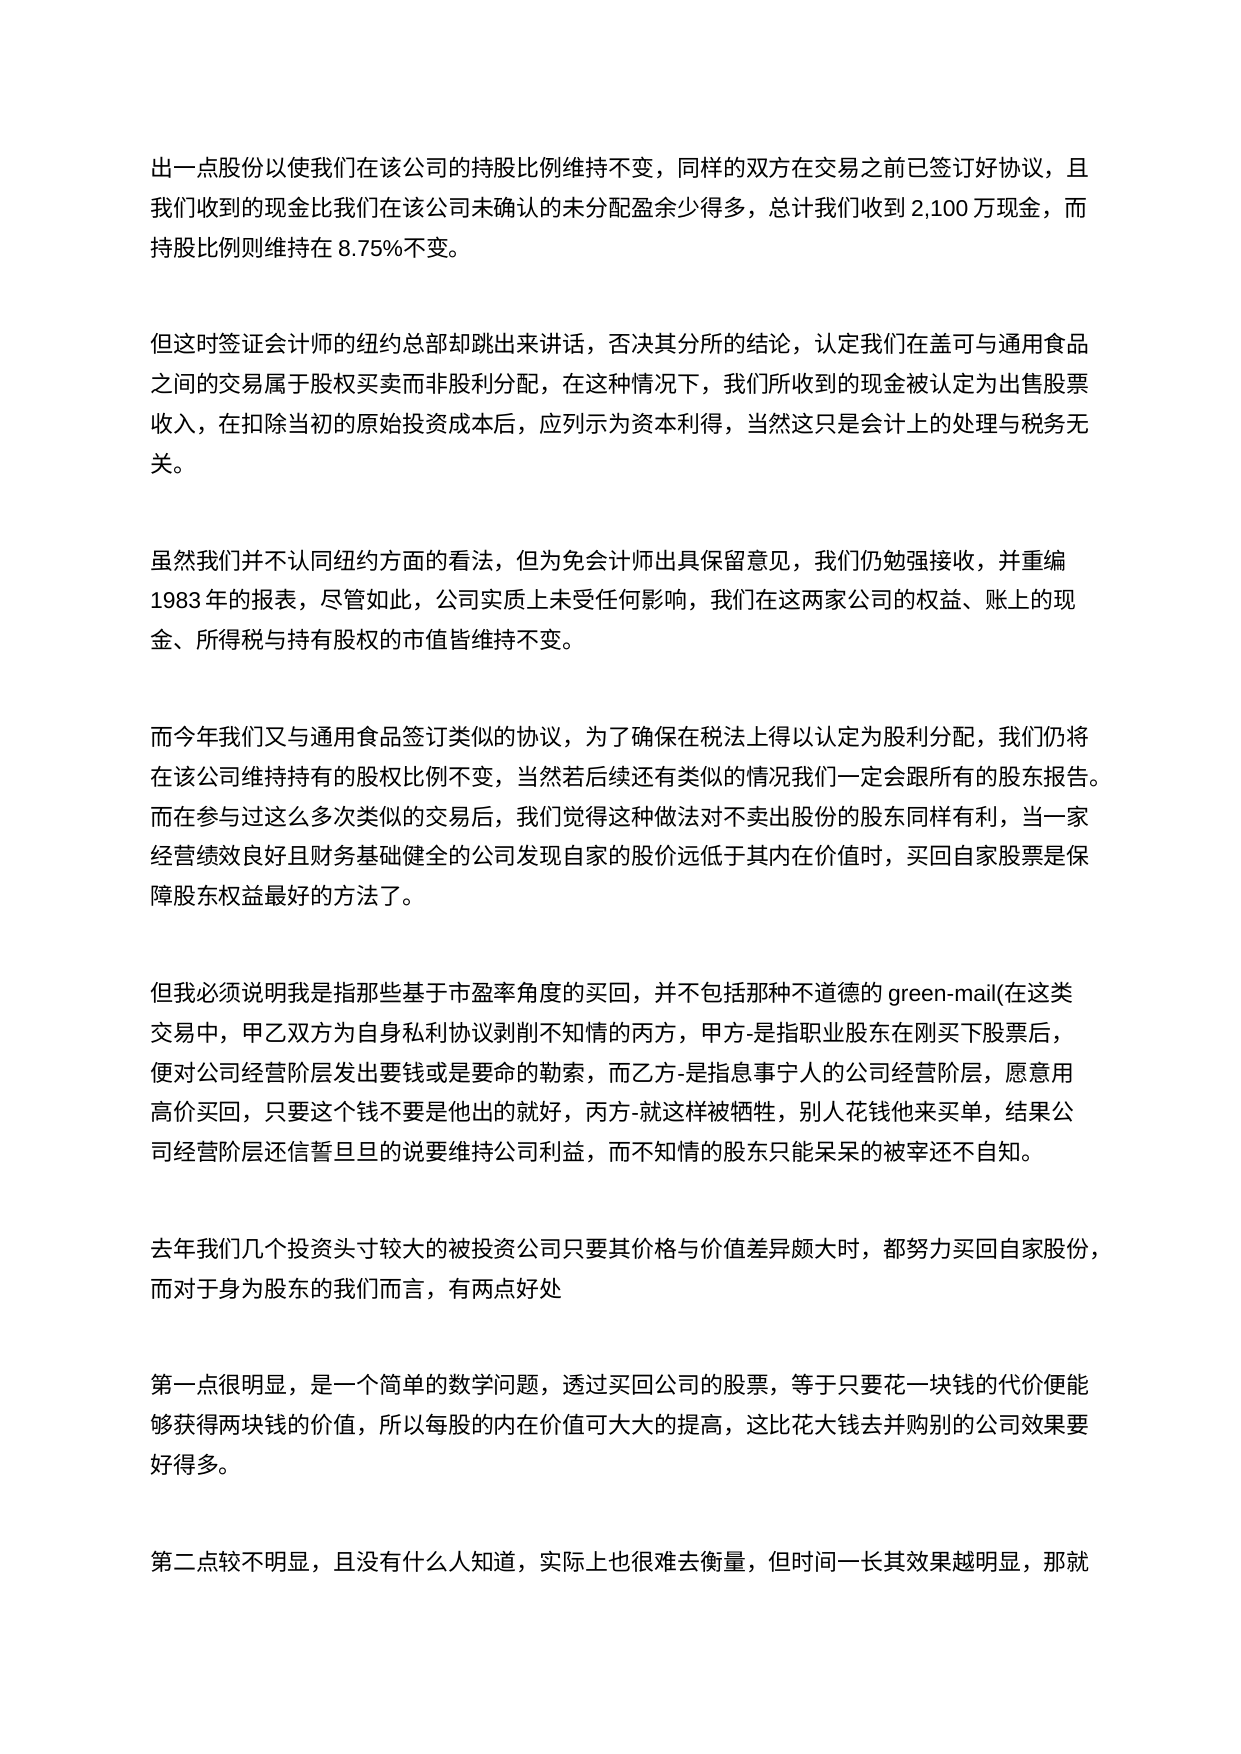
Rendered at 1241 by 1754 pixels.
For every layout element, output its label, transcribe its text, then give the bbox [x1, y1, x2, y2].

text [150, 1544, 1090, 1577]
text 但这时签证会计师的纽约总部却跳出来讲话，否决其分所的结论，认定我们在盖可与通用食品之间的交易属于股权买卖而非股利分配，在这种情况下，我们所收到的现金被认定为出售股票收入，在扣除当初的原始投资成本后，应列示为资本利得，当然这只是会计上的处理与税务无关。 [150, 326, 1090, 479]
text 第一点很明显，是一个简单的数学问题，透过买回公司的股票，等于只要花一块钱的代价便能够获得两块钱的价值，所以每股的内在价值可大大的提高，这比花大钱去并购别的公司效果要好得多。 [150, 1367, 1090, 1480]
text 而今年我们又与通用食品签订类似的协议，为了确保在税法上得以认定为股利分配，我们仍将在该公司维持持有的股权比例不变，当然若后续还有类似的情况我们一定会跟所有的股东报告。而在参与过这么多次类似的交易后，我们觉得这种做法对不卖出股份的股东同样有利，当一家经营绩效良好且财务基础健全的公司发现自家的股价远低于其内在价值时，买回自家股票是保障股东权益最好的方法了。 [150, 719, 1090, 911]
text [150, 150, 1090, 263]
text 但我必须说明我是指那些基于市盈率角度的买回，并不包括那种不道德的green-mail(在这类交易中，甲乙双方为自身私利协议剥削不知情的丙方，甲方-是指职业股东在刚买下股票后，便对公司经营阶层发出要钱或是要命的勒索，而乙方-是指息事宁人的公司经营阶层，愿意用高价买回，只要这个钱不要是他出的就好，丙方-就这样被牺牲，别人花钱他来买单，结果公司经营阶层还信誓旦旦的说要维持公司利益，而不知情的股东只能呆呆的被宰还不自知。 [150, 975, 1090, 1167]
text 去年我们几个投资头寸较大的被投资公司只要其价格与价值差异颇大时，都努力买回自家股份，而对于身为股东的我们而言，有两点好处 [150, 1231, 1090, 1304]
text 虽然我们并不认同纽约方面的看法，但为免会计师出具保留意见，我们仍勉强接收，并重编1983年的报表，尽管如此，公司实质上未受任何影响，我们在这两家公司的权益、账上的现金、所得税与持有股权的市值皆维持不变。 [150, 542, 1090, 655]
